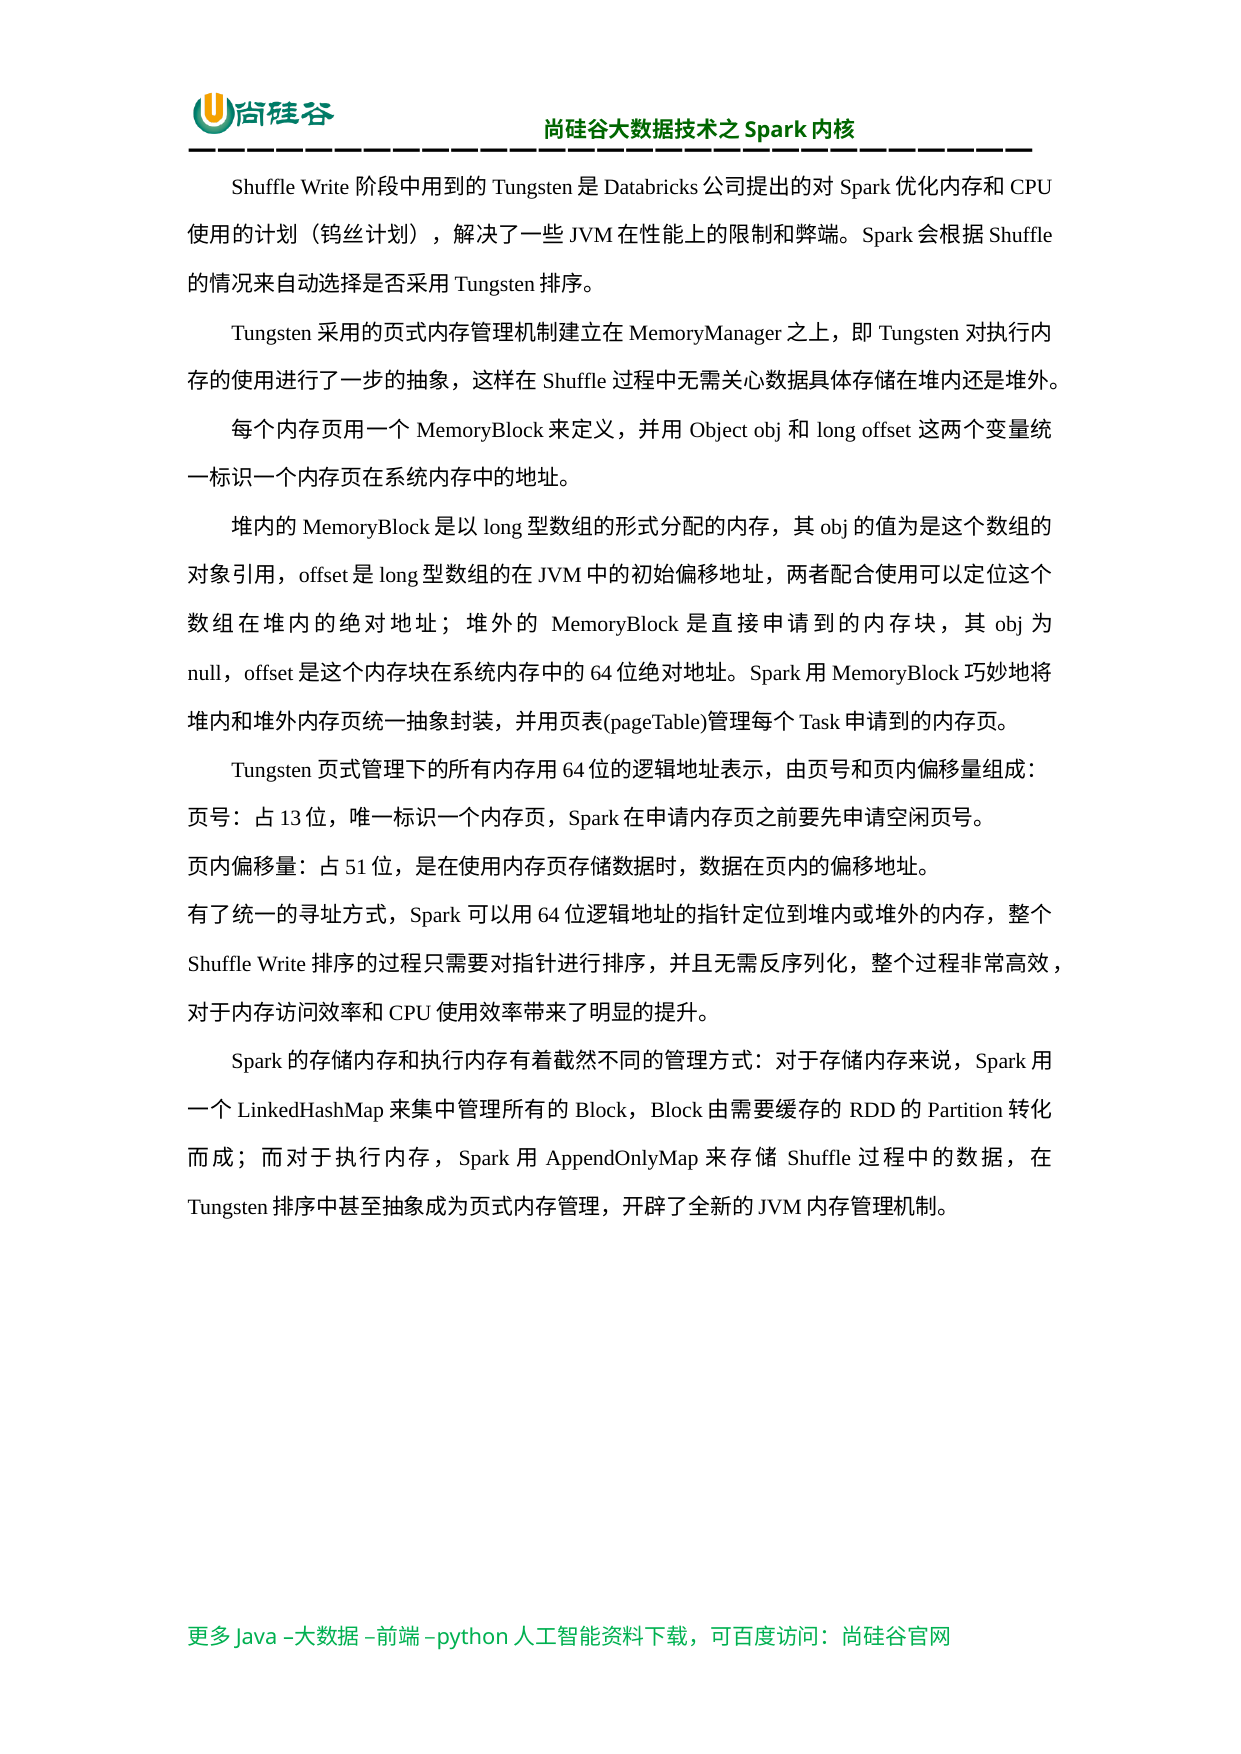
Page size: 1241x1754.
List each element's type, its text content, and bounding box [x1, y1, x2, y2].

text Tungsten 采用的页式内存管理机制建立在MemoryManager之上，即 Tungsten 对执行内存的使用进行了一步的抽象，这样在 Shuffle 过程中无需关心数据具体存储在堆内还是堆外。 [187, 314, 1053, 395]
text 堆内的MemoryBlock是以long型数组的形式分配的内存，其obj的值为是这个数组的对象引用，offset是long型数组的在JVM中的初始偏移地址，两者配合使用可以定位这个数组在堆内的绝对地址；堆外的 MemoryBlock是直接申请到的内存块，其obj为null，offset是这个内存块在系统内存中的64位绝对地址。Spark用MemoryBlock巧妙地将堆内和堆外内存页统一抽象封装，并用页表(pageTable)管理每个Task申请到的内存页。 [187, 508, 1053, 736]
text Tungsten 页式管理下的所有内存用64位的逻辑地址表示，由页号和页内偏移量组成： [187, 752, 1053, 784]
text Shuffle Write 阶段中用到的Tungsten是Databricks公司提出的对Spark优化内存和CPU使用的计划（钨丝计划），解决了一些JVM在性能上的限制和弊端。Spark会根据Shuffle的情况来自动选择是否采用Tungsten排序。 [187, 168, 1053, 298]
text 页号：占13位，唯一标识一个内存页，Spark在申请内存页之前要先申请空闲页号。 [187, 800, 1053, 832]
picture [187, 88, 338, 138]
text Spark的存储内存和执行内存有着截然不同的管理方式：对于存储内存来说，Spark用一个LinkedHashMap来集中管理所有的Block，Block由需要缓存的 RDD的Partition转化而成；而对于执行内存，Spark用AppendOnlyMap来存储 Shuffle过程中的数据，在Tungsten排序中甚至抽象成为页式内存管理，开辟了全新的JVM内存管理机制。 [187, 1042, 1053, 1221]
text 每个内存页用一个MemoryBlock来定义，并用 Object obj 和 long offset 这两个变量统一标识一个内存页在系统内存中的地址。 [187, 411, 1053, 492]
text 页内偏移量：占51位，是在使用内存页存储数据时，数据在页内的偏移地址。 [187, 848, 1053, 881]
text 有了统一的寻址方式，Spark 可以用64位逻辑地址的指针定位到堆内或堆外的内存，整个Shuffle Write排序的过程只需要对指针进行排序，并且无需反序列化，整个过程非常高效，对于内存访问效率和CPU使用效率带来了明显的提升。 [187, 897, 1053, 1027]
